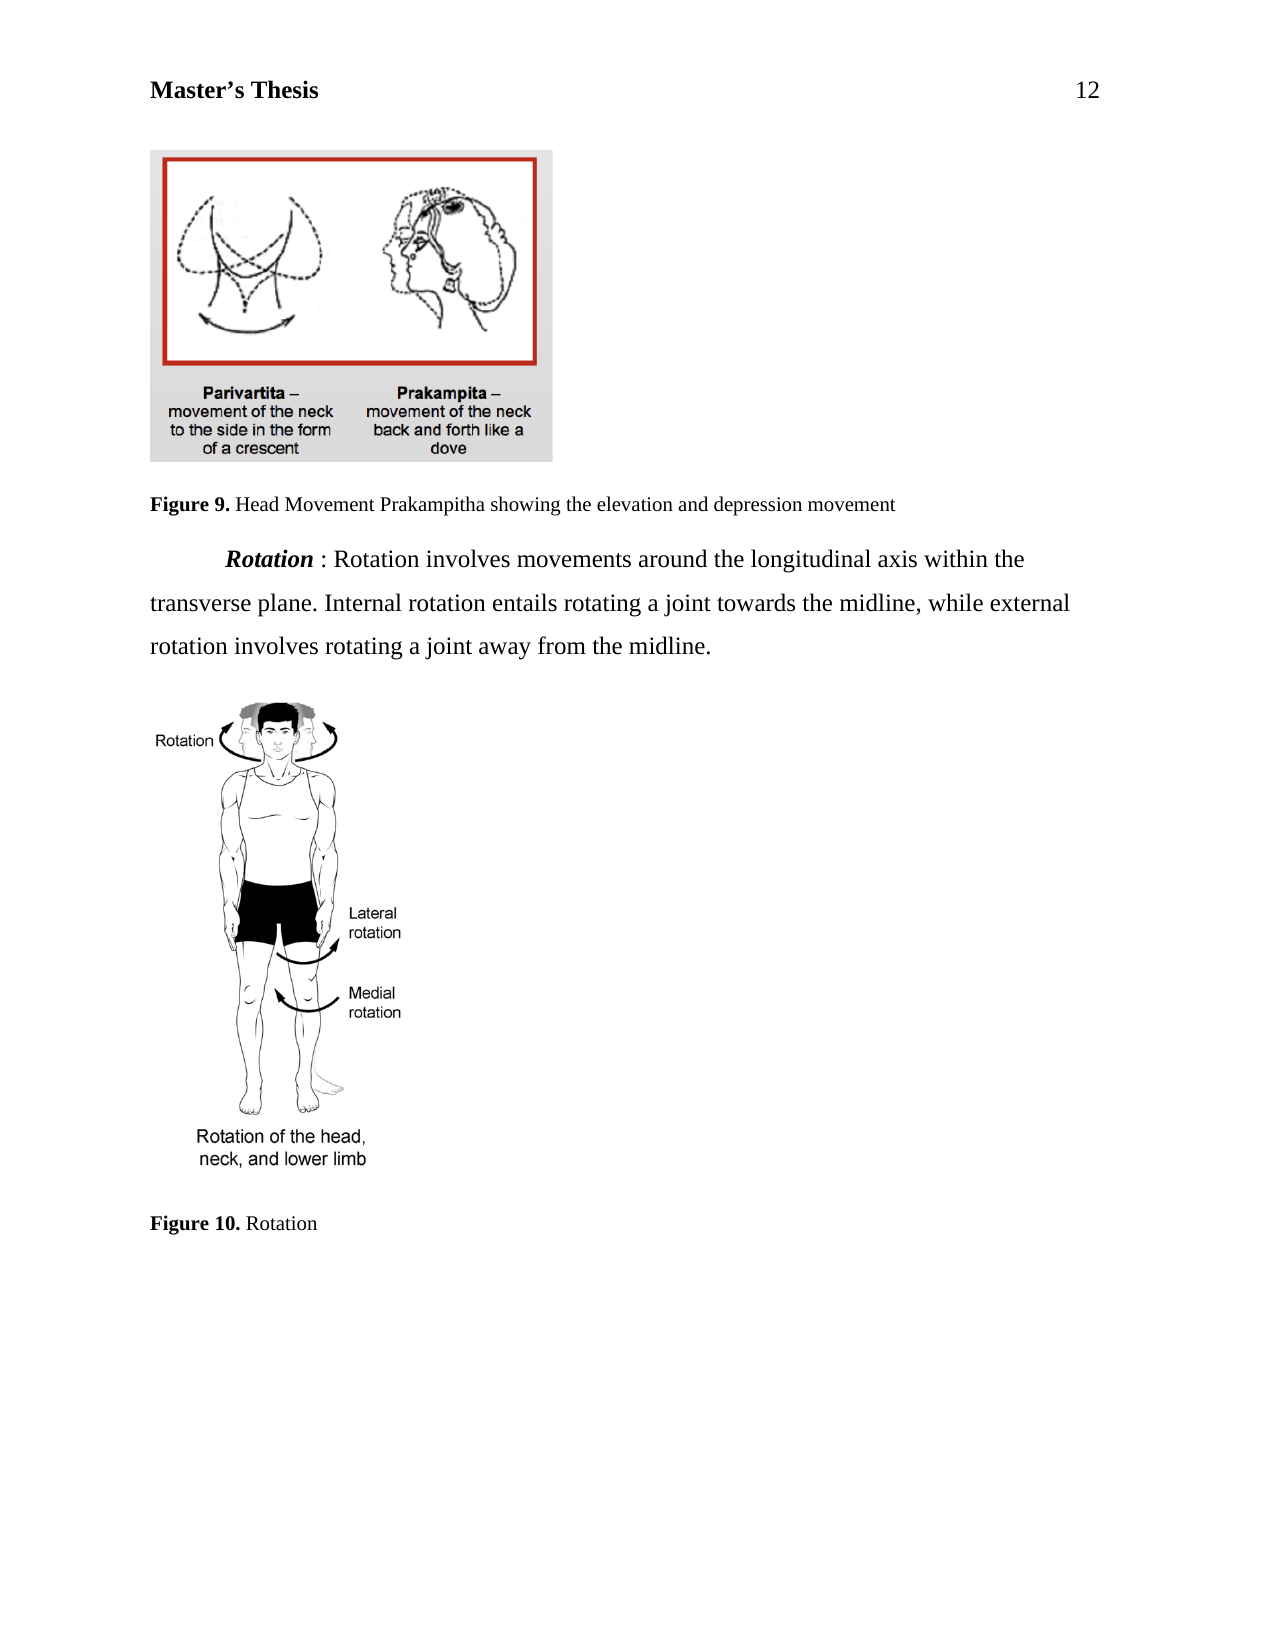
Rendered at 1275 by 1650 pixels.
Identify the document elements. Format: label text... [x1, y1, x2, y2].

text Figure 9. Head Movement Prakampitha showing the elevation and depression movement [150, 492, 1125, 516]
picture [150, 690, 445, 1180]
text Figure 10. Rotation [150, 1211, 1125, 1234]
text Rotation : Rotation involves movements around the longitudinal axis within the transverse plane. Internal rotation entails rotating a joint towards the midline, while external rotation involves rotating a joint away from the midline. [150, 544, 1125, 659]
picture [150, 150, 553, 462]
